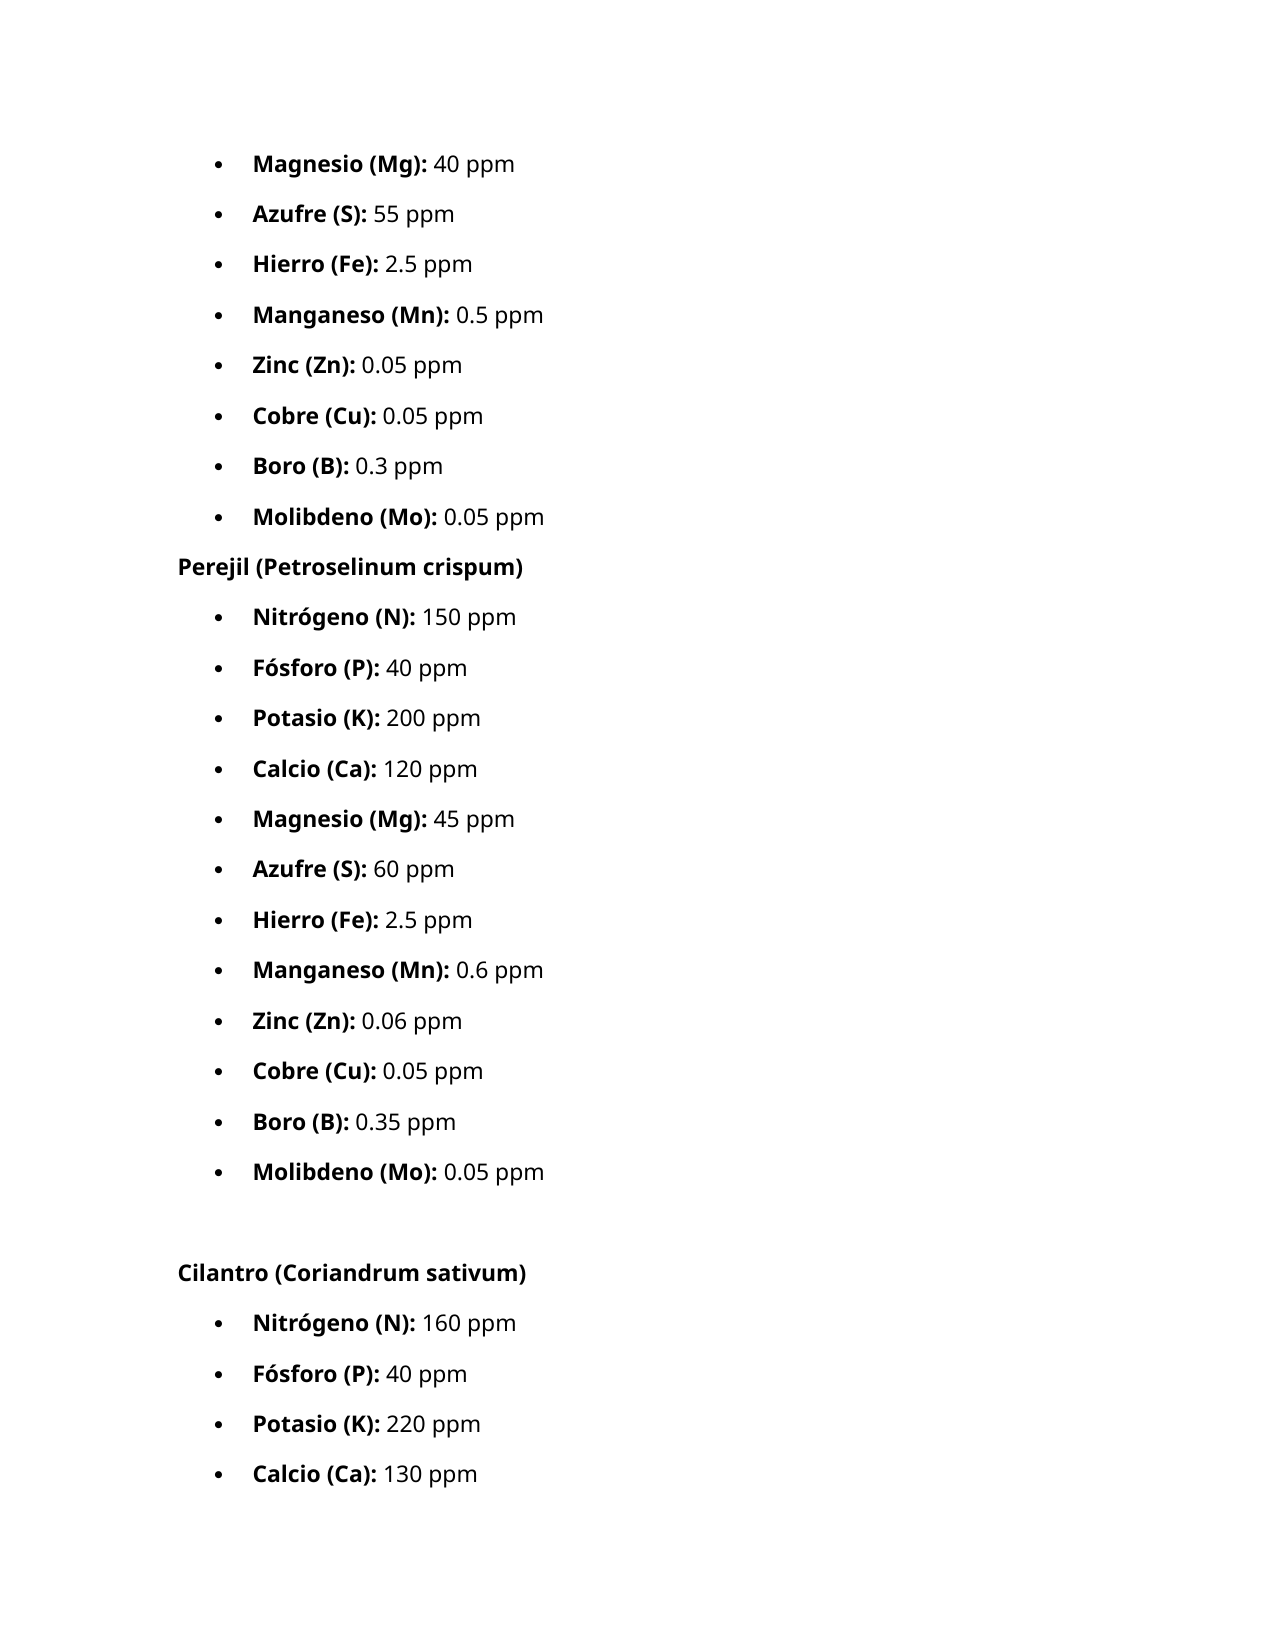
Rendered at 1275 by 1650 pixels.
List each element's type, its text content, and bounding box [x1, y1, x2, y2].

list Cobre (Cu): 0.05 ppm [215, 400, 1098, 431]
list Fósforo (P): 40 ppm [215, 1358, 1098, 1389]
list Nitrógeno (N): 150 ppm [215, 601, 1098, 633]
text Perejil (Petroselinum crispum) [177, 551, 1098, 582]
text Cilantro (Coriandrum sativum) [177, 1257, 1098, 1288]
list Azufre (S): 55 ppm [215, 198, 1098, 229]
list Zinc (Zn): 0.05 ppm [215, 349, 1098, 381]
list Manganeso (Mn): 0.5 ppm [215, 299, 1098, 330]
list Manganeso (Mn): 0.6 ppm [215, 954, 1098, 986]
list Molibdeno (Mo): 0.05 ppm [215, 501, 1098, 532]
list Calcio (Ca): 130 ppm [215, 1458, 1098, 1490]
list Potasio (K): 200 ppm [215, 702, 1098, 733]
list Cobre (Cu): 0.05 ppm [215, 1055, 1098, 1086]
list Nitrógeno (N): 160 ppm [215, 1307, 1098, 1338]
list Zinc (Zn): 0.06 ppm [215, 1005, 1098, 1036]
list Hierro (Fe): 2.5 ppm [215, 248, 1098, 280]
list Potasio (K): 220 ppm [215, 1408, 1098, 1439]
list Molibdeno (Mo): 0.05 ppm [215, 1156, 1098, 1187]
list Boro (B): 0.35 ppm [215, 1106, 1098, 1137]
list Calcio (Ca): 120 ppm [215, 753, 1098, 784]
list Magnesio (Mg): 45 ppm [215, 803, 1098, 834]
list Fósforo (P): 40 ppm [215, 652, 1098, 683]
list Azufre (S): 60 ppm [215, 853, 1098, 885]
list Boro (B): 0.3 ppm [215, 450, 1098, 481]
list Hierro (Fe): 2.5 ppm [215, 904, 1098, 935]
list Magnesio (Mg): 40 ppm [215, 148, 1098, 179]
